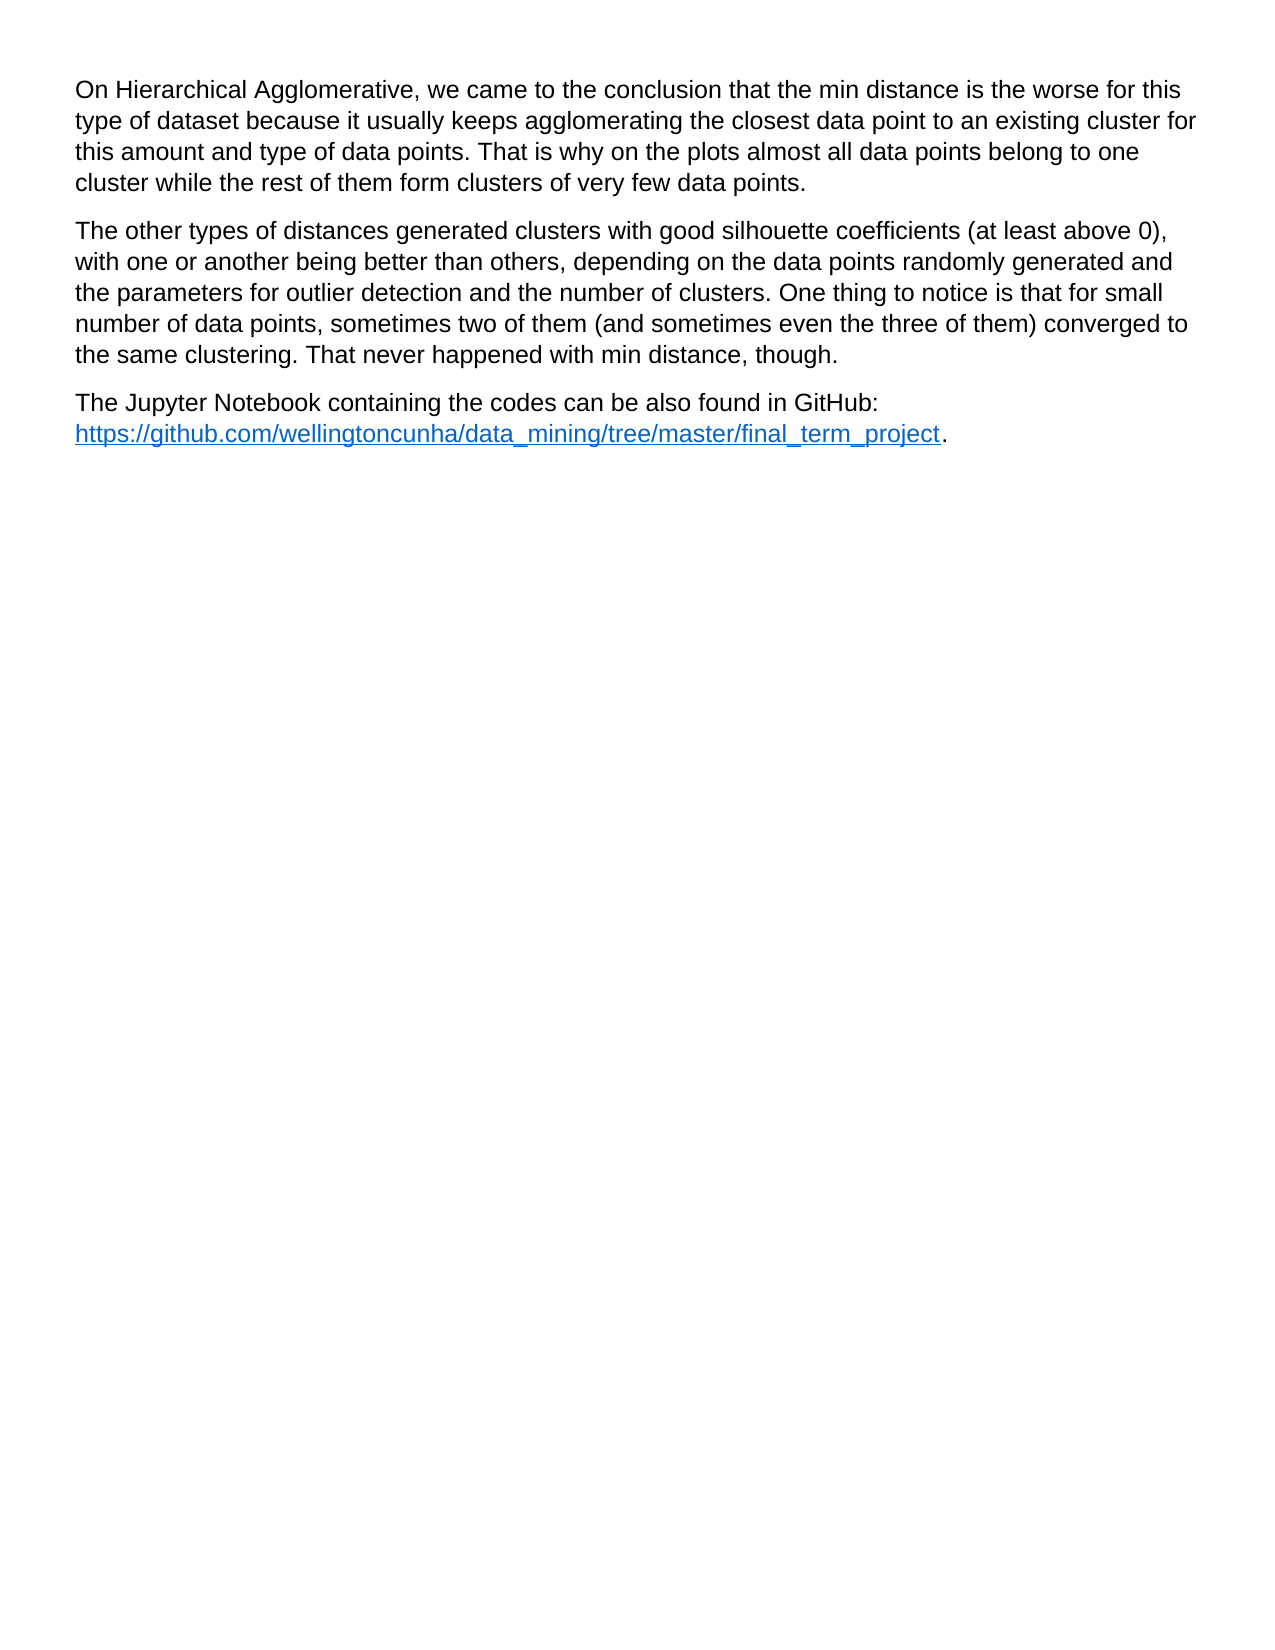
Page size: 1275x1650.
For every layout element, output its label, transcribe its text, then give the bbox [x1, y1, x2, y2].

text On Hierarchical Agglomerative, we came to the conclusion that the min distance is the worse for this type of dataset because it usually keeps agglomerating the closest data point to an existing cluster for this amount and type of data points. That is why on the plots almost all data points belong to one cluster while the rest of them form clusters of very few data points. [75, 75, 1200, 197]
text The other types of distances generated clusters with good silhouette coefficients (at least above 0), with one or another being better than others, depending on the data points randomly generated and the parameters for outlier detection and the number of clusters. One thing to notice is that for small number of data points, sometimes two of them (and sometimes even the three of them) converged to the same clustering. That never happened with min distance, though. [75, 216, 1200, 369]
text The Jupyter Notebook containing the codes can be also found in GitHub: https://github.com/wellingtoncunha/data_mining/tree/master/final_term_project. [75, 388, 1200, 447]
